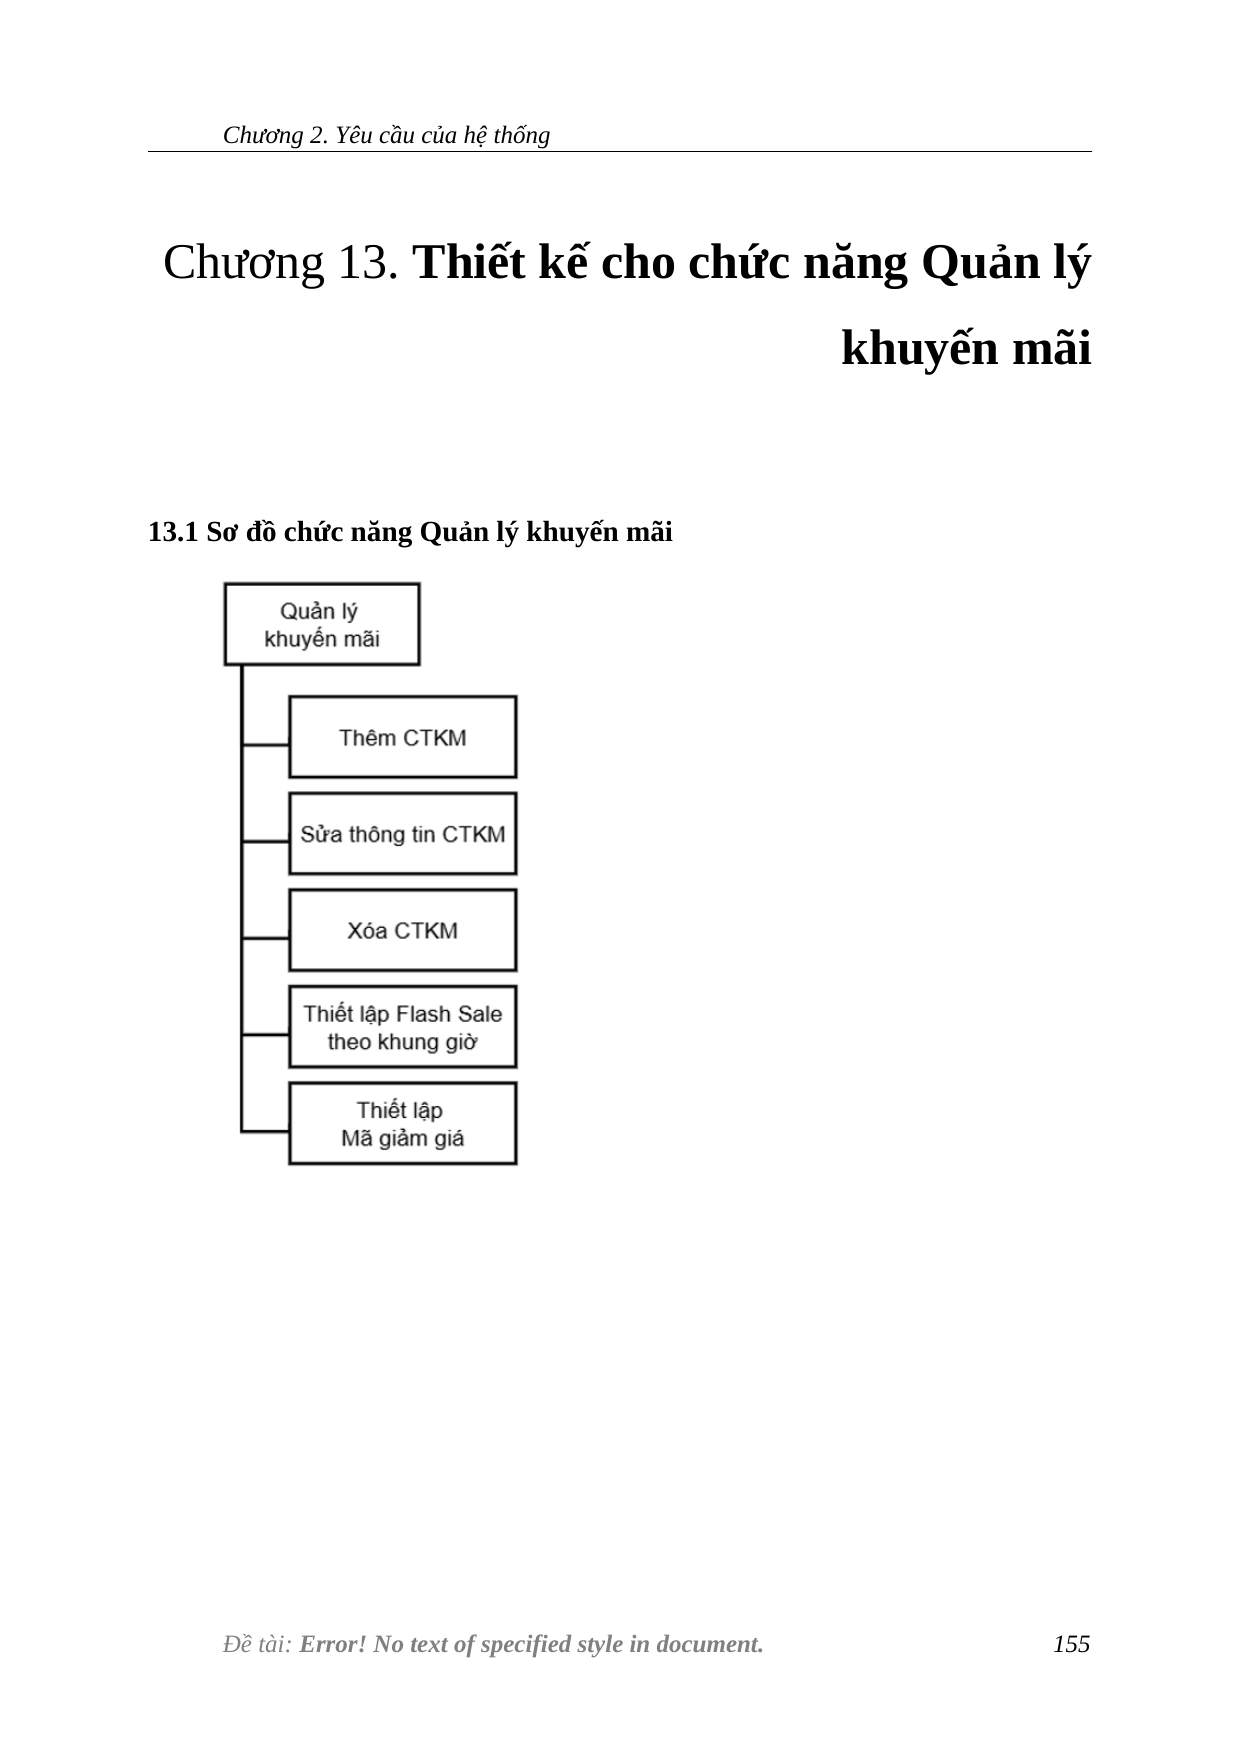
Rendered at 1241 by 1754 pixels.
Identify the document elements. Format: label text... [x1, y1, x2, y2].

picture [206, 575, 528, 1176]
subtitle Thiết kế cho chức năng Quản lý khuyến mãi [148, 232, 1092, 376]
subtitle Sơ đồ chức năng Quản lý khuyến mãi [148, 504, 1092, 550]
